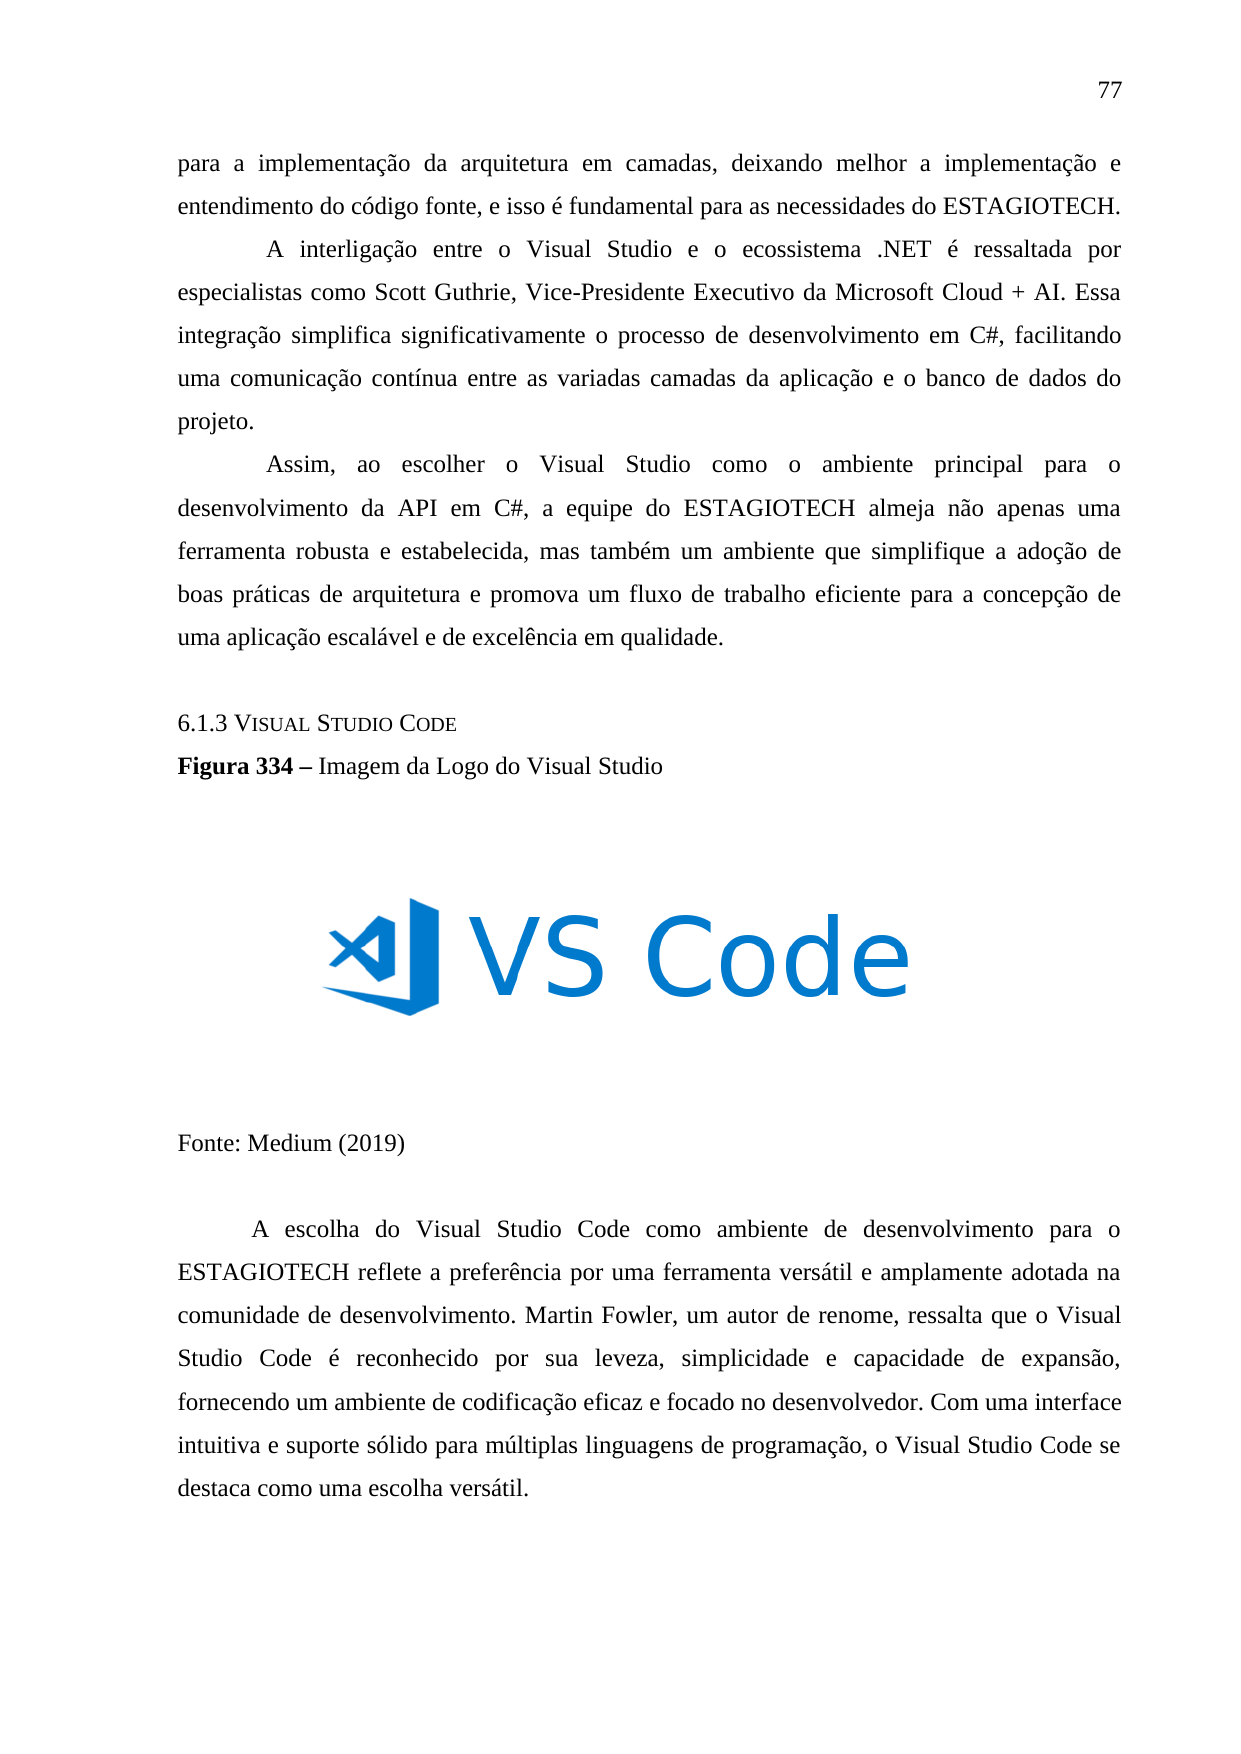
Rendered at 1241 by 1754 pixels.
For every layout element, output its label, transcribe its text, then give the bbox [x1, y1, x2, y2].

text A interligação entre o Visual Studio e o ecossistema .NET é ressaltada por especialistas como Scott Guthrie, Vice-Presidente Executivo da Microsoft Cloud + AI. Essa integração simplifica significativamente o processo de desenvolvimento em C#, facilitando uma comunicação contínua entre as variadas camadas da aplicação e o banco de dados do projeto. [177, 234, 1122, 435]
picture [265, 780, 971, 1114]
text Fonte: Medium (2019) [177, 1128, 1122, 1157]
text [177, 148, 1122, 219]
subtitle 6.1.3 Visual Studio Code [177, 708, 1122, 737]
text Figura 33 – Imagem da Logo do Visual Studio [177, 751, 1122, 780]
text Assim, ao escolher o Visual Studio como o ambiente principal para o desenvolvimento da API em C#, a equipe do ESTAGIOTECH almeja não apenas uma ferramenta robusta e estabelecida, mas também um ambiente que simplifique a adoção de boas práticas de arquitetura e promova um fluxo de trabalho eficiente para a concepção de uma aplicação escalável e de excelência em qualidade. [177, 449, 1122, 651]
text A escolha do Visual Studio Code como ambiente de desenvolvimento para o ESTAGIOTECH reflete a preferência por uma ferramenta versátil e amplamente adotada na comunidade de desenvolvimento. Martin Fowler, um autor de renome, ressalta que o Visual Studio Code é reconhecido por sua leveza, simplicidade e capacidade de expansão, fornecendo um ambiente de codificação eficaz e focado no desenvolvedor. Com uma interface intuitiva e suporte sólido para múltiplas linguagens de programação, o Visual Studio Code se destaca como uma escolha versátil. [177, 1214, 1122, 1502]
